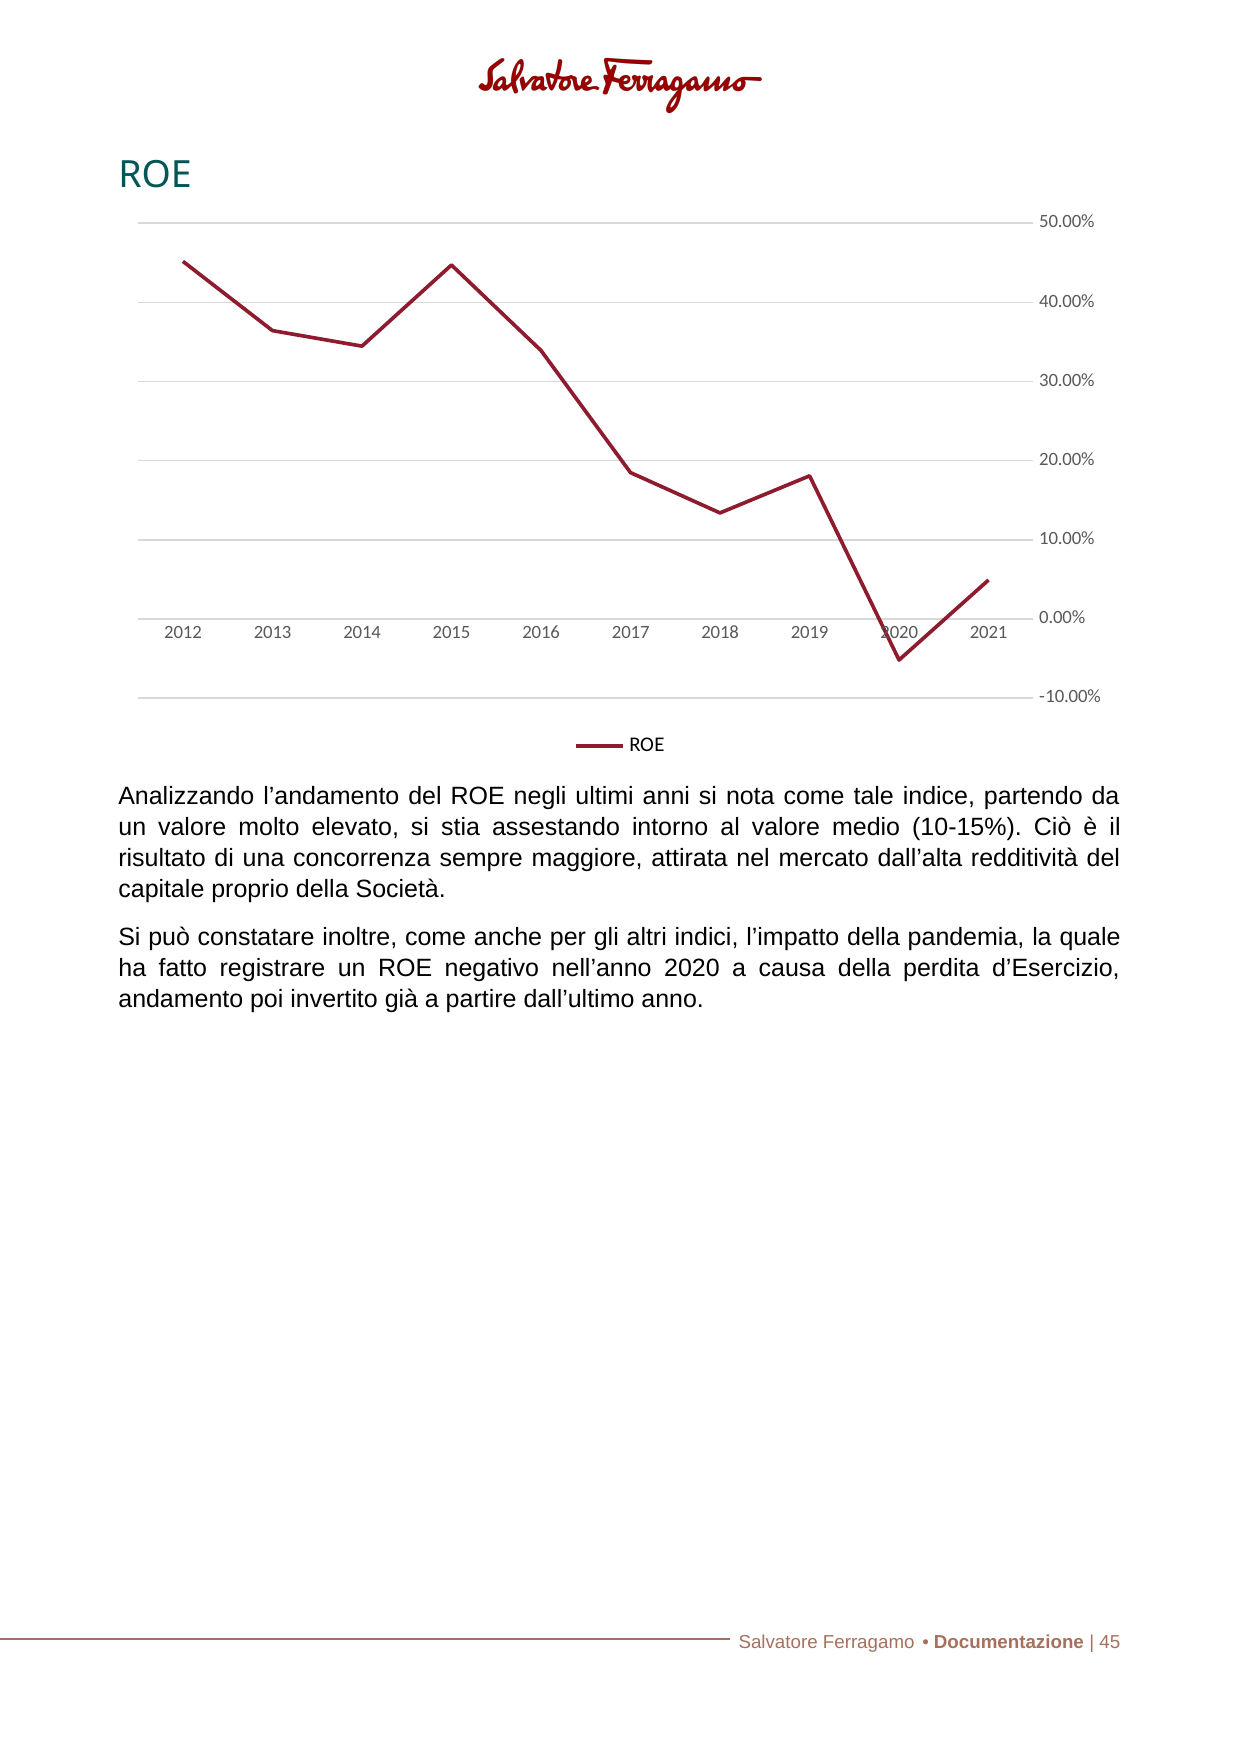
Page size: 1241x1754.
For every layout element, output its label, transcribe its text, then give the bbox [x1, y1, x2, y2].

text Si può constatare inoltre, come anche per gli altri indici, l’impatto della pandemia, la quale ha fatto registrare un ROE negativo nell’anno 2020 a causa della perdita d’Esercizio, andamento poi invertito già a partire dall’ultimo anno. [118, 922, 1122, 1013]
picture [475, 54, 765, 114]
text Analizzando l’andamento del ROE negli ultimi anni si nota come tale indice, partendo da un valore molto elevato, si stia assestando intorno al valore medio (10-15%). Ciò è il risultato di una concorrenza sempre maggiore, attirata nel mercato dall’alta redditività del capitale proprio della Società. [118, 781, 1122, 903]
subtitle ROE [118, 148, 1122, 199]
